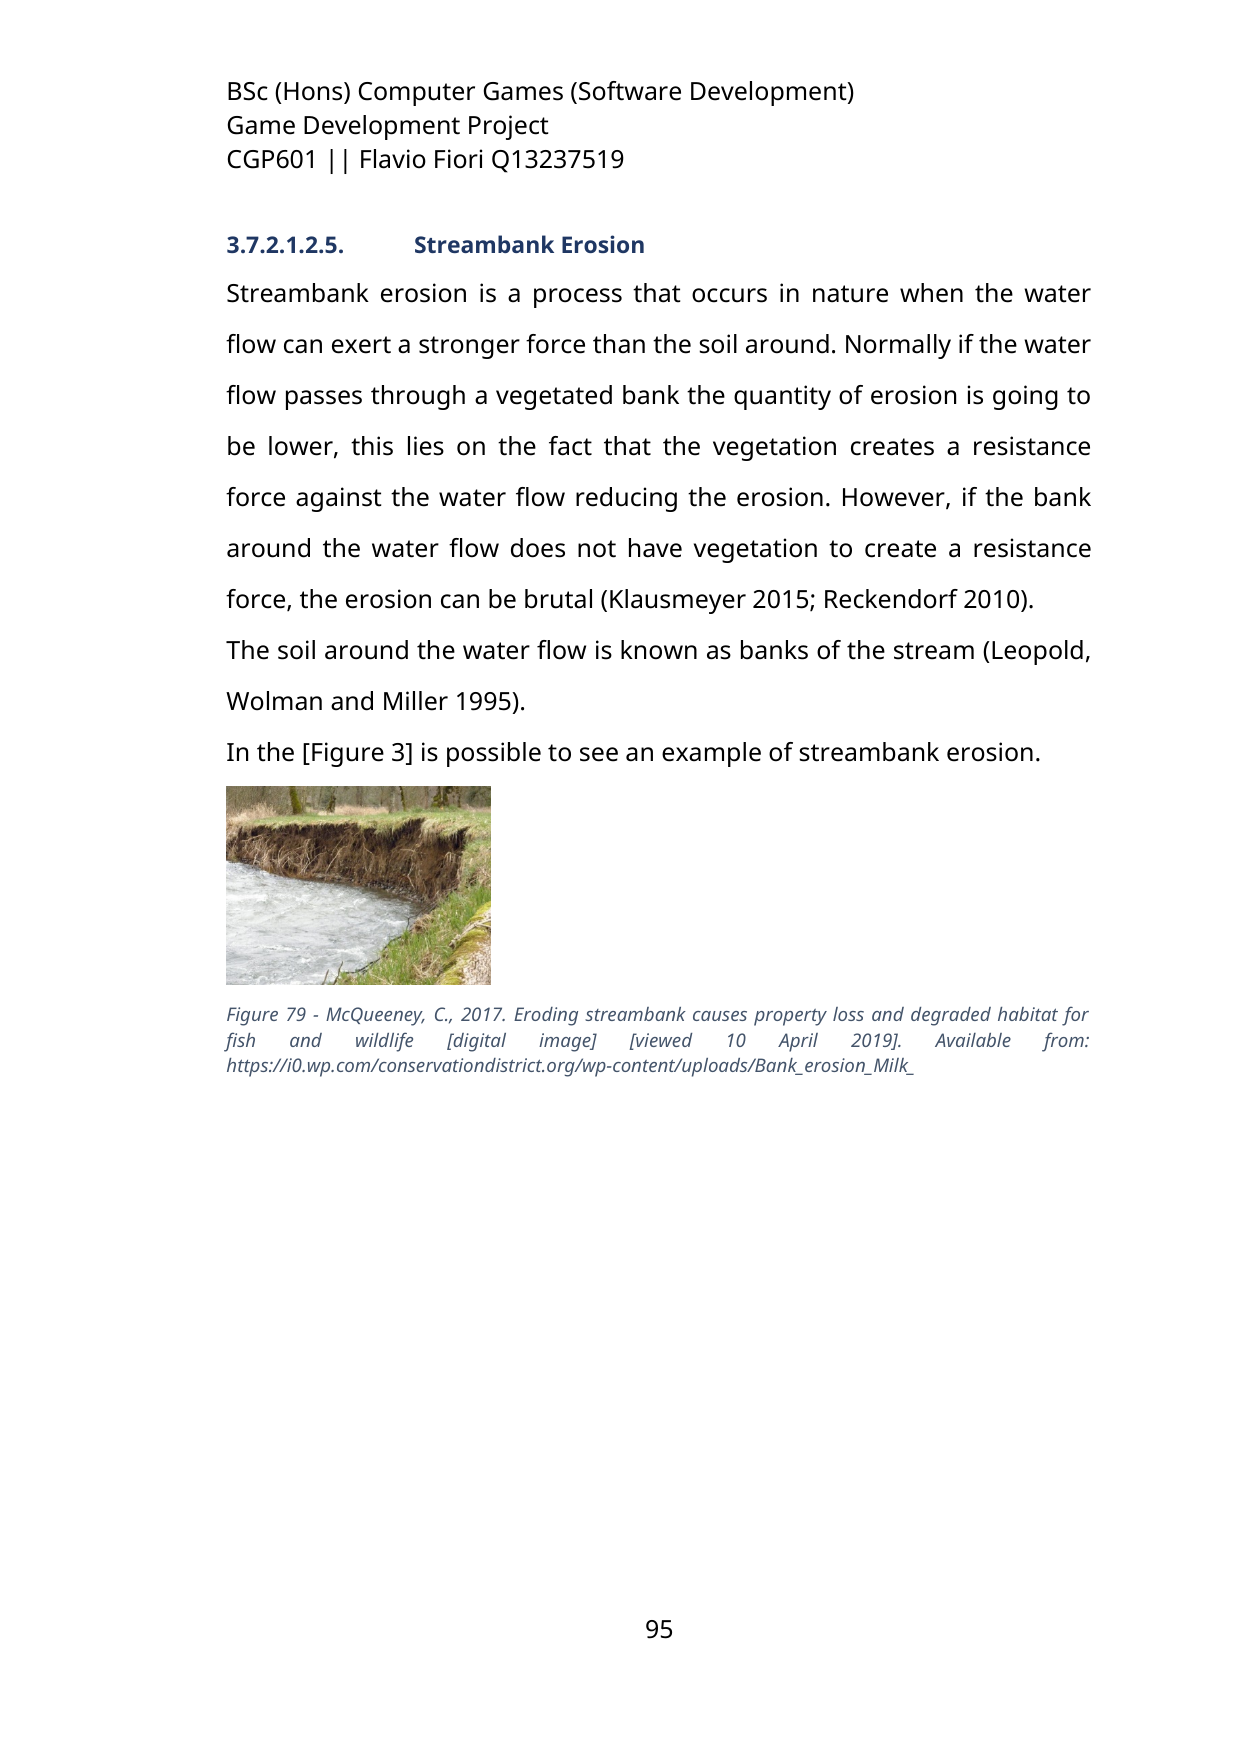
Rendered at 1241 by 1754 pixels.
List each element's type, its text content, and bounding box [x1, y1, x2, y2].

subtitle Streambank Erosion [226, 229, 1092, 260]
picture [226, 786, 491, 985]
text In the [Figure 3] is possible to see an example of streambank erosion. [226, 735, 1092, 769]
text Streambank erosion is a process that occurs in nature when the water flow can exert a stronger force than the soil around. Normally if the water flow passes through a vegetated bank the quantity of erosion is going to be lower, this lies on the fact that the vegetation creates a resistance force against the water flow reducing the erosion. However, if the bank around the water flow does not have vegetation to create a resistance force, the erosion can be brutal (Klausmeyer 2015; Reckendorf 2010). [226, 276, 1092, 616]
text The soil around the water flow is known as banks of the stream (Leopold, Wolman and Miller 1995). [226, 633, 1092, 718]
